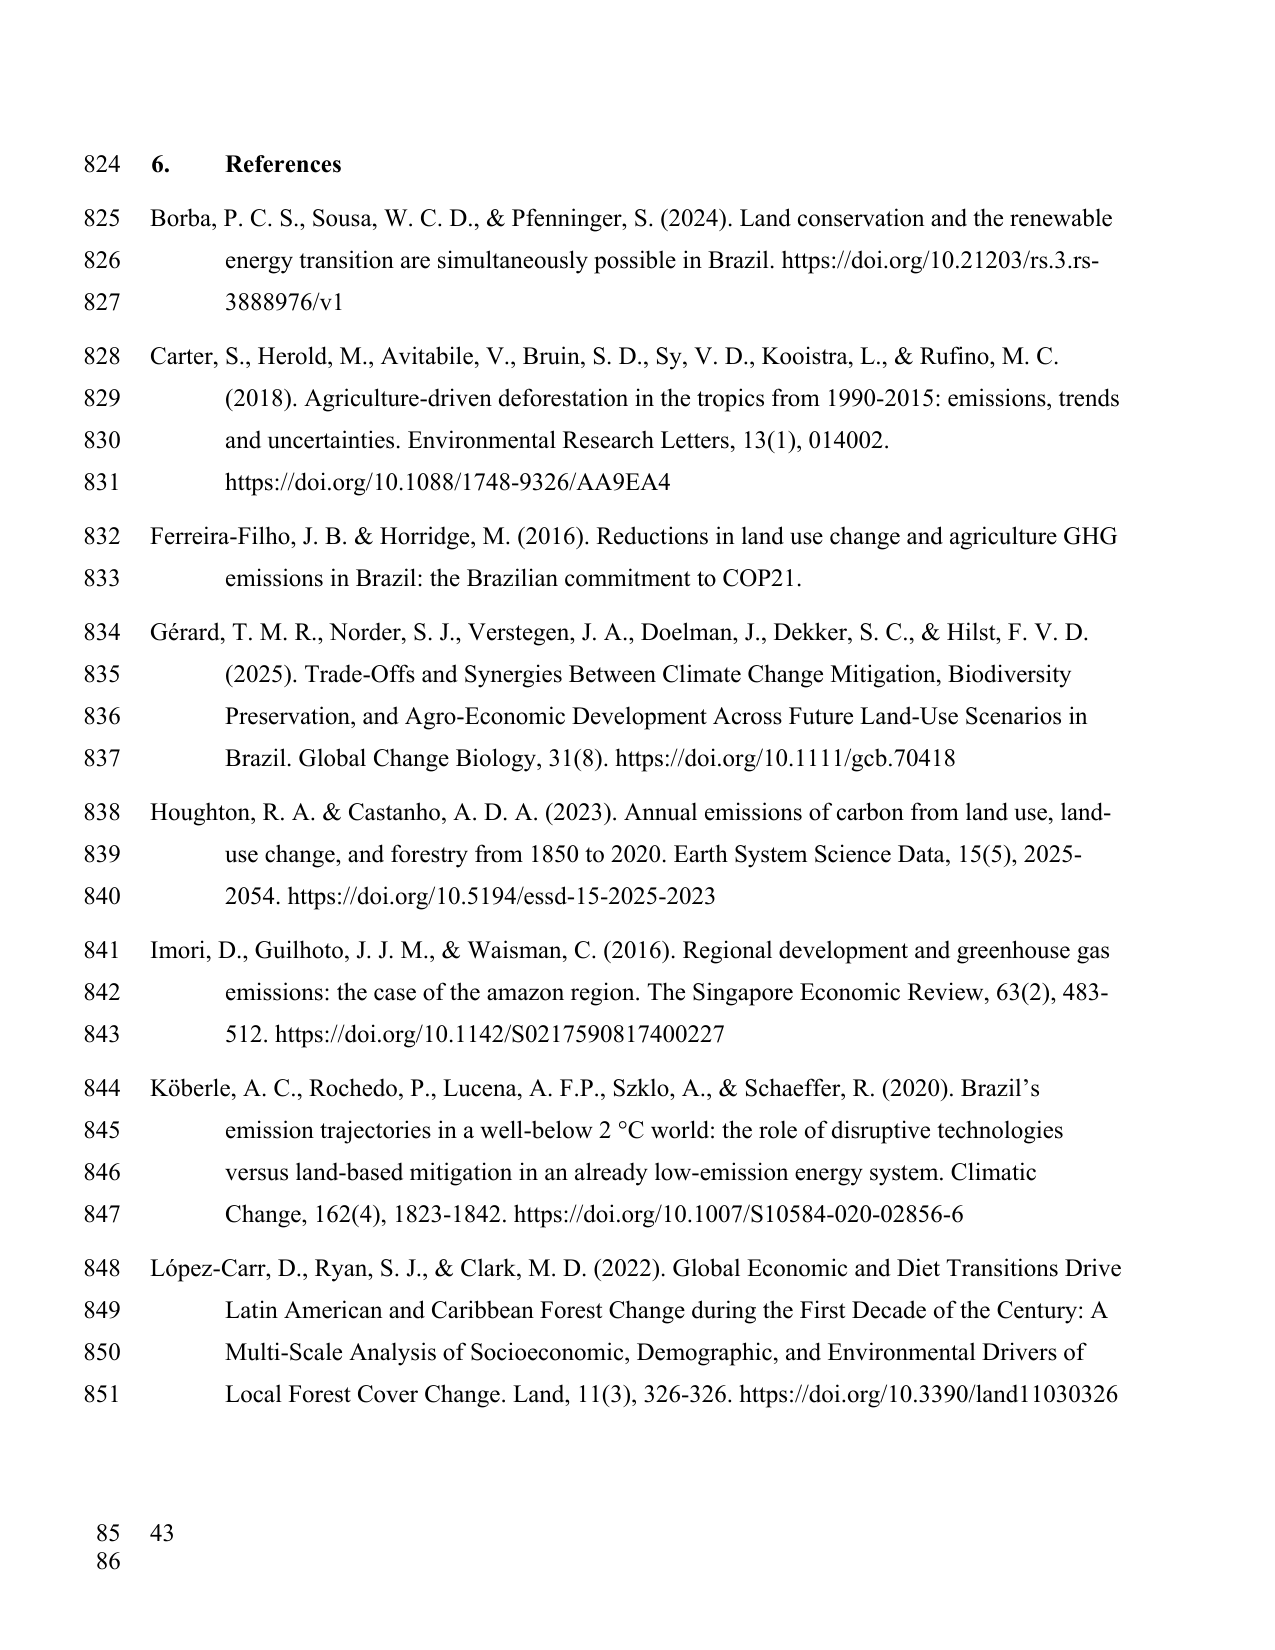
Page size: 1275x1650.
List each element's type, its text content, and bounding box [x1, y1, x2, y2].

text Borba, P. C. S., Sousa, W. C. D., & Pfenninger, S. (2024). Land conservation and the renewable energy transition are simultaneously possible in Brazil. https://doi.org/10.21203/rs.3.rs-3888976/v1 [150, 204, 1125, 316]
text Ferreira-Filho, J. B. & Horridge, M. (2016). Reductions in land use change and agriculture GHG emissions in Brazil: the Brazilian commitment to COP21. [150, 522, 1125, 592]
subtitle References [151, 150, 1125, 178]
text Gérard, T. M. R., Norder, S. J., Verstegen, J. A., Doelman, J., Dekker, S. C., & Hilst, F. V. D. (2025). Trade‐Offs and Synergies Between Climate Change Mitigation, Biodiversity Preservation, and Agro‐Economic Development Across Future Land‐Use Scenarios in Brazil. Global Change Biology, 31(8). https://doi.org/10.1111/gcb.70418 [150, 618, 1125, 772]
text Houghton, R. A. & Castanho, A. D. A. (2023). Annual emissions of carbon from land use, land-use change, and forestry from 1850 to 2020. Earth System Science Data, 15(5), 2025-2054. https://doi.org/10.5194/essd-15-2025-2023 [150, 798, 1125, 910]
text Köberle, A. C., Rochedo, P., Lucena, A. F.P., Szklo, A., & Schaeffer, R. (2020). Brazil’s emission trajectories in a well-below 2 °C world: the role of disruptive technologies versus land-based mitigation in an already low-emission energy system. Climatic Change, 162(4), 1823-1842. https://doi.org/10.1007/S10584-020-02856-6 [150, 1074, 1125, 1228]
text Imori, D., Guilhoto, J. J. M., & Waisman, C. (2016). Regional development and greenhouse gas emissions: the case of the amazon region. The Singapore Economic Review, 63(2), 483-512. https://doi.org/10.1142/S0217590817400227 [150, 936, 1125, 1048]
text López-Carr, D., Ryan, S. J., & Clark, M. D. (2022). Global Economic and Diet Transitions Drive Latin American and Caribbean Forest Change during the First Decade of the Century: A Multi-Scale Analysis of Socioeconomic, Demographic, and Environmental Drivers of Local Forest Cover Change. Land, 11(3), 326-326. https://doi.org/10.3390/land11030326 [150, 1254, 1125, 1408]
text Carter, S., Herold, M., Avitabile, V., Bruin, S. D., Sy, V. D., Kooistra, L., & Rufino, M. C. (2018). Agriculture-driven deforestation in the tropics from 1990-2015: emissions, trends and uncertainties. Environmental Research Letters, 13(1), 014002. https://doi.org/10.1088/1748-9326/AA9EA4 [150, 342, 1125, 496]
